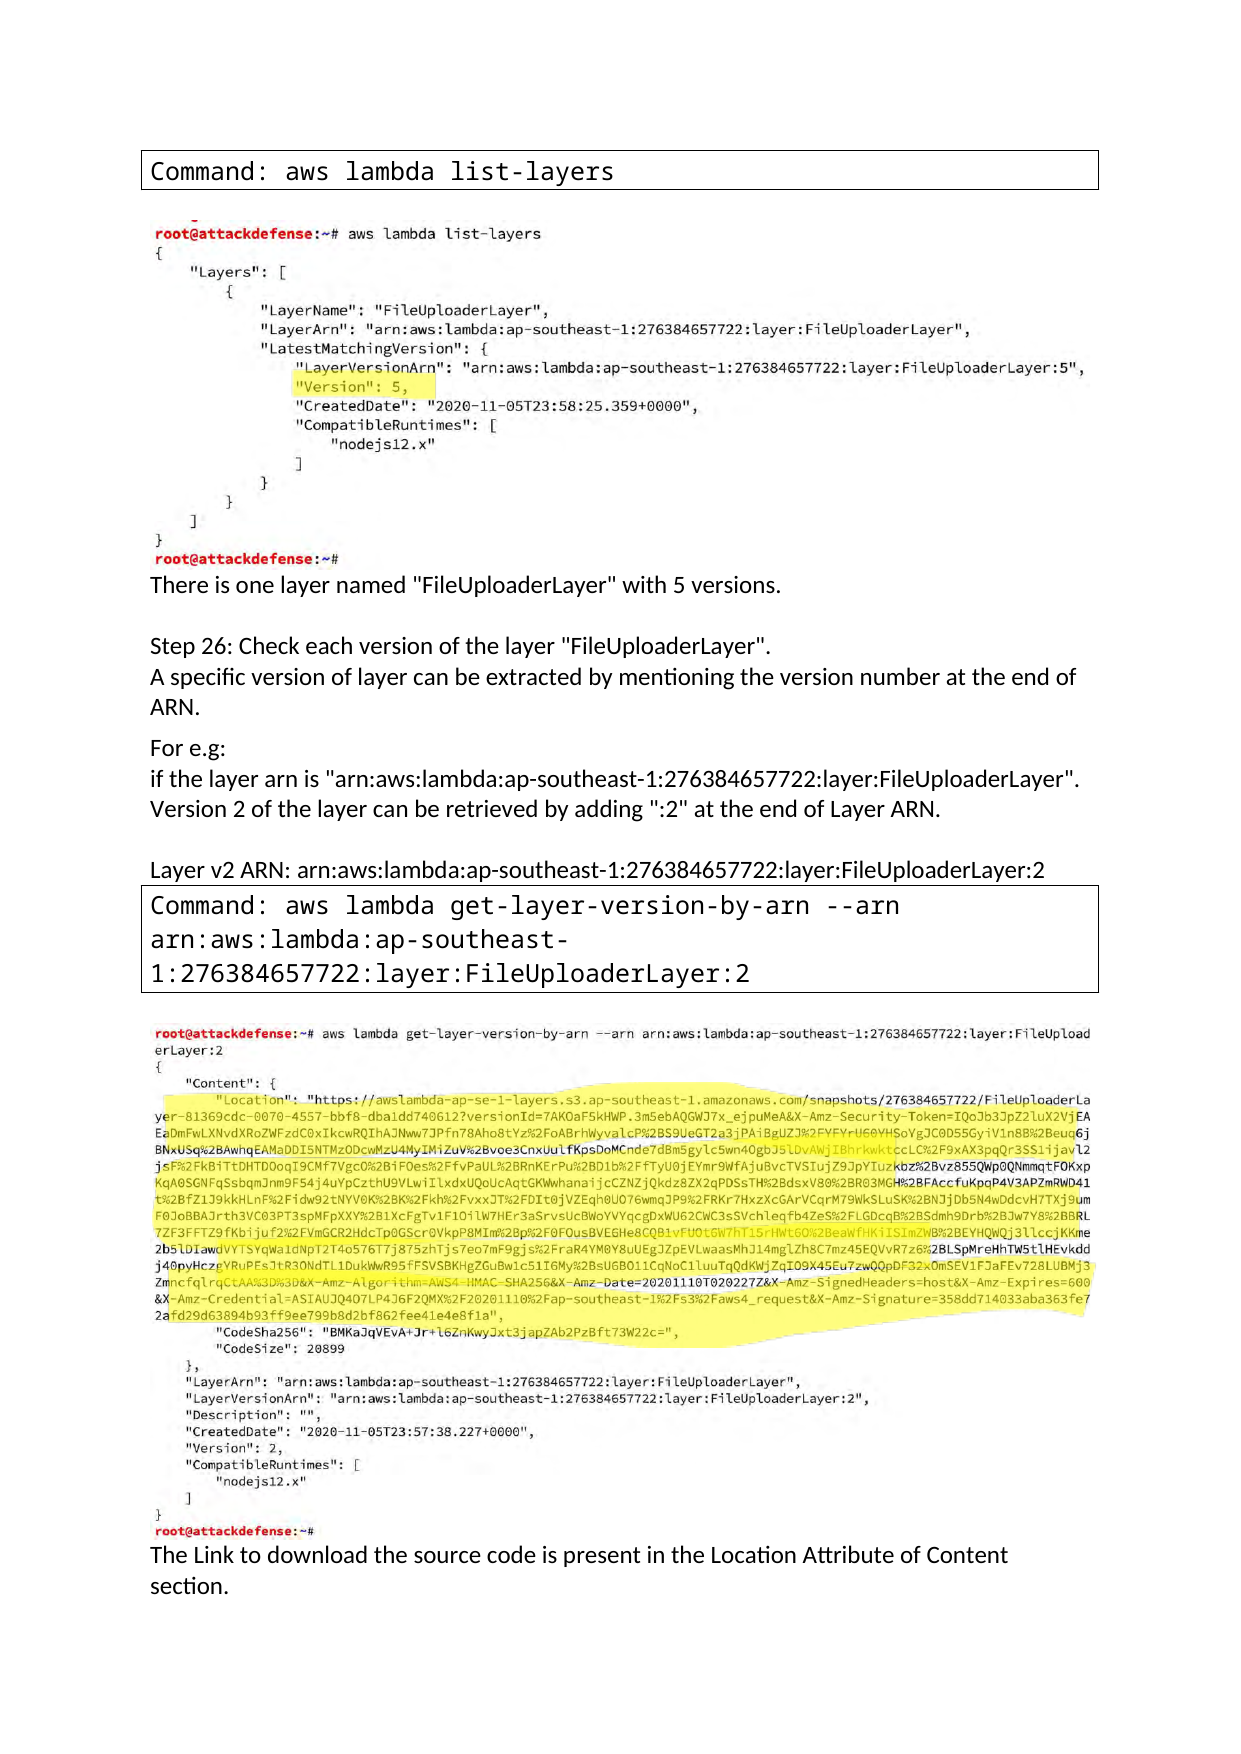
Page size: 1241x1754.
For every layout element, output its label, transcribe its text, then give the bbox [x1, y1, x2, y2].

picture [150, 1023, 1102, 1540]
text The Link to download the source code is present in the Location Attribute of Content section. [150, 1540, 1090, 1600]
text Version 2 of the layer can be retrieved by adding ":2" at the end of Layer ARN. [150, 793, 1090, 854]
text ARN. [150, 691, 1090, 722]
text There is one layer named "FileUploaderLayer" with 5 versions. [150, 570, 1090, 600]
picture [150, 220, 1091, 570]
text Command: ​aws lambda list-layers [142, 151, 1098, 189]
text For e.g: [150, 732, 1090, 763]
text Command: ​aws lambda get-layer-version-by-arn --arn arn:aws:lambda:ap-southeast-1:276384657722:layer:FileUploaderLayer:2 [142, 886, 1098, 992]
text if the layer arn is "arn:aws:lambda:ap-southeast-1:276384657722:layer:FileUploaderLayer". [150, 763, 1090, 793]
text Step 26: ​Check each version of the layer "FileUploaderLayer". A specific version of layer can be extracted by mentioning the version number at the end of [150, 630, 1090, 691]
text Layer v2 ARN: ​arn:aws:lambda:ap-southeast-1:276384657722:layer:FileUploaderLayer:2 [150, 854, 1090, 885]
